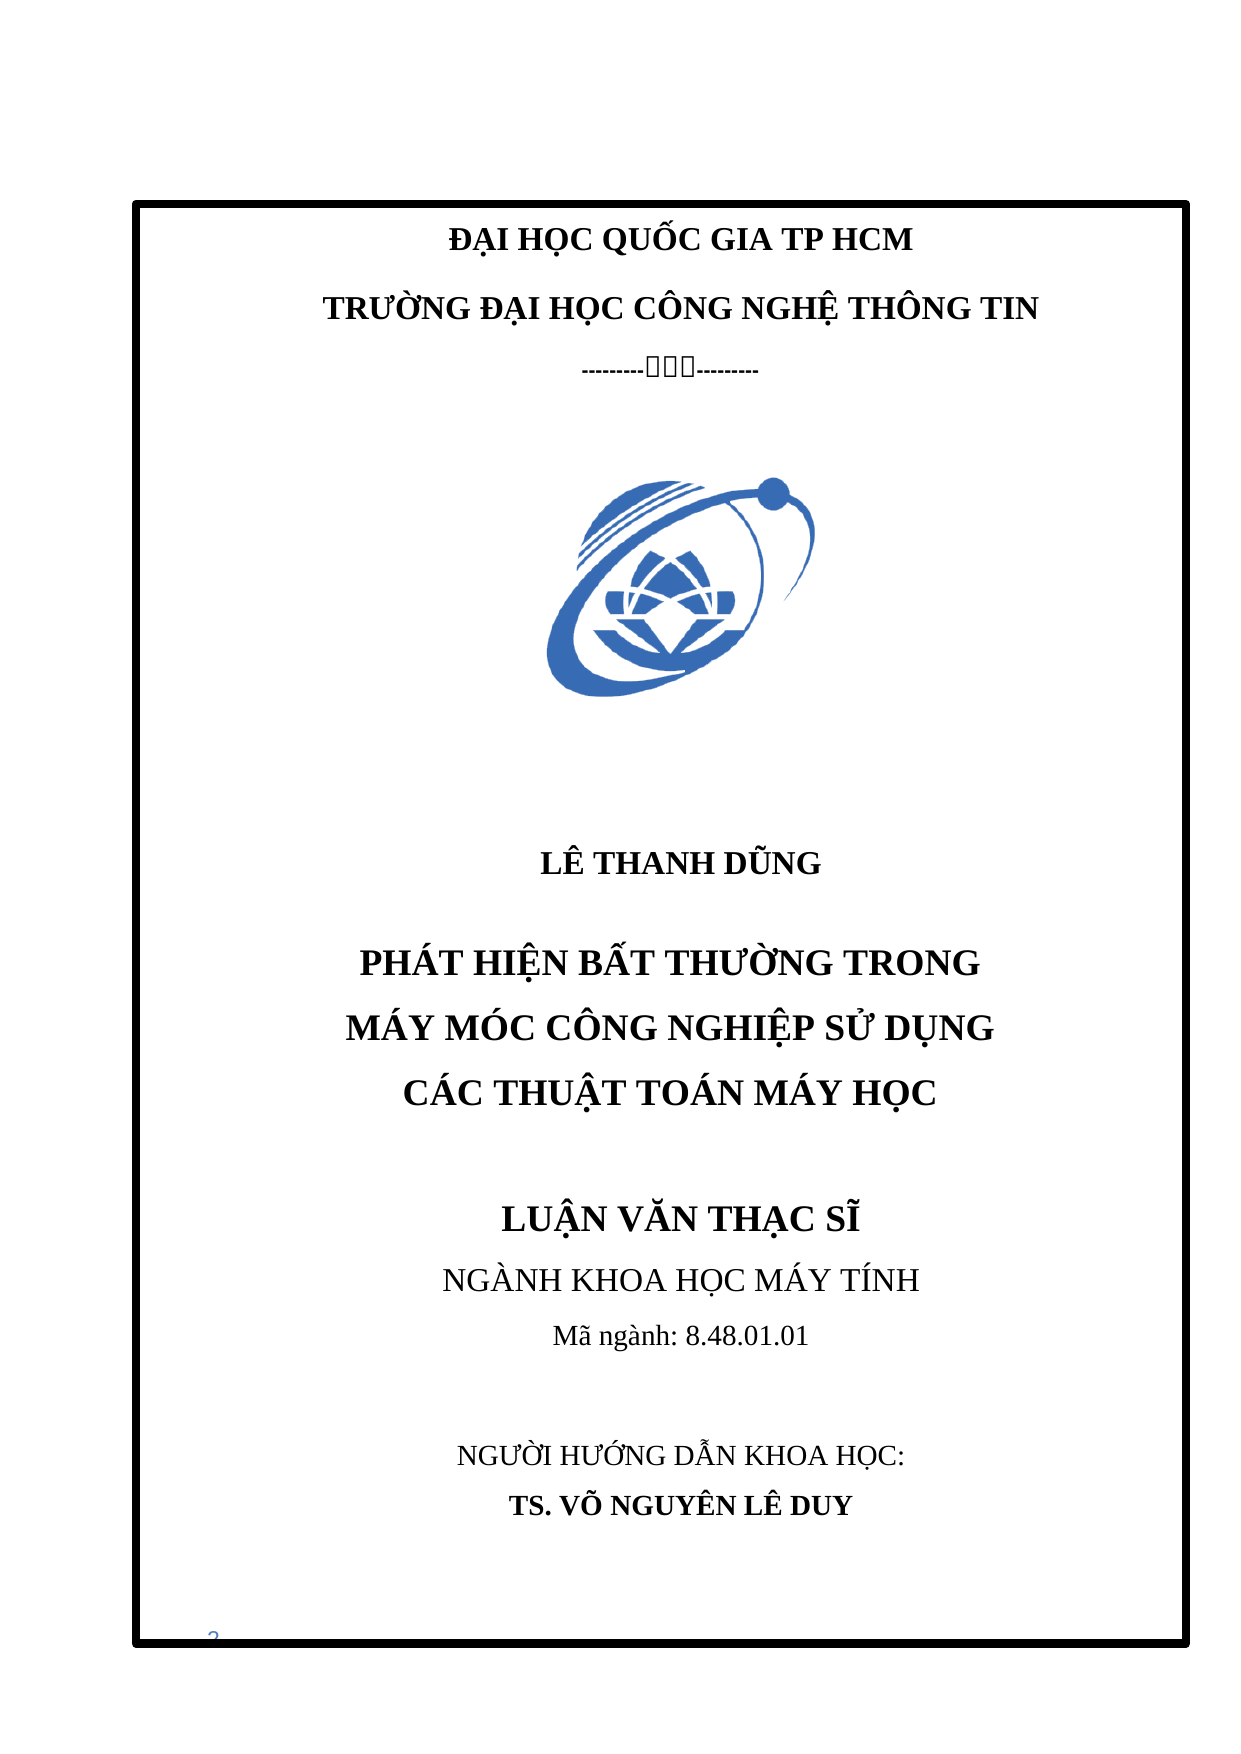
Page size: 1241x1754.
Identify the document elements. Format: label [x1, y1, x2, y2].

picture [545, 476, 817, 704]
